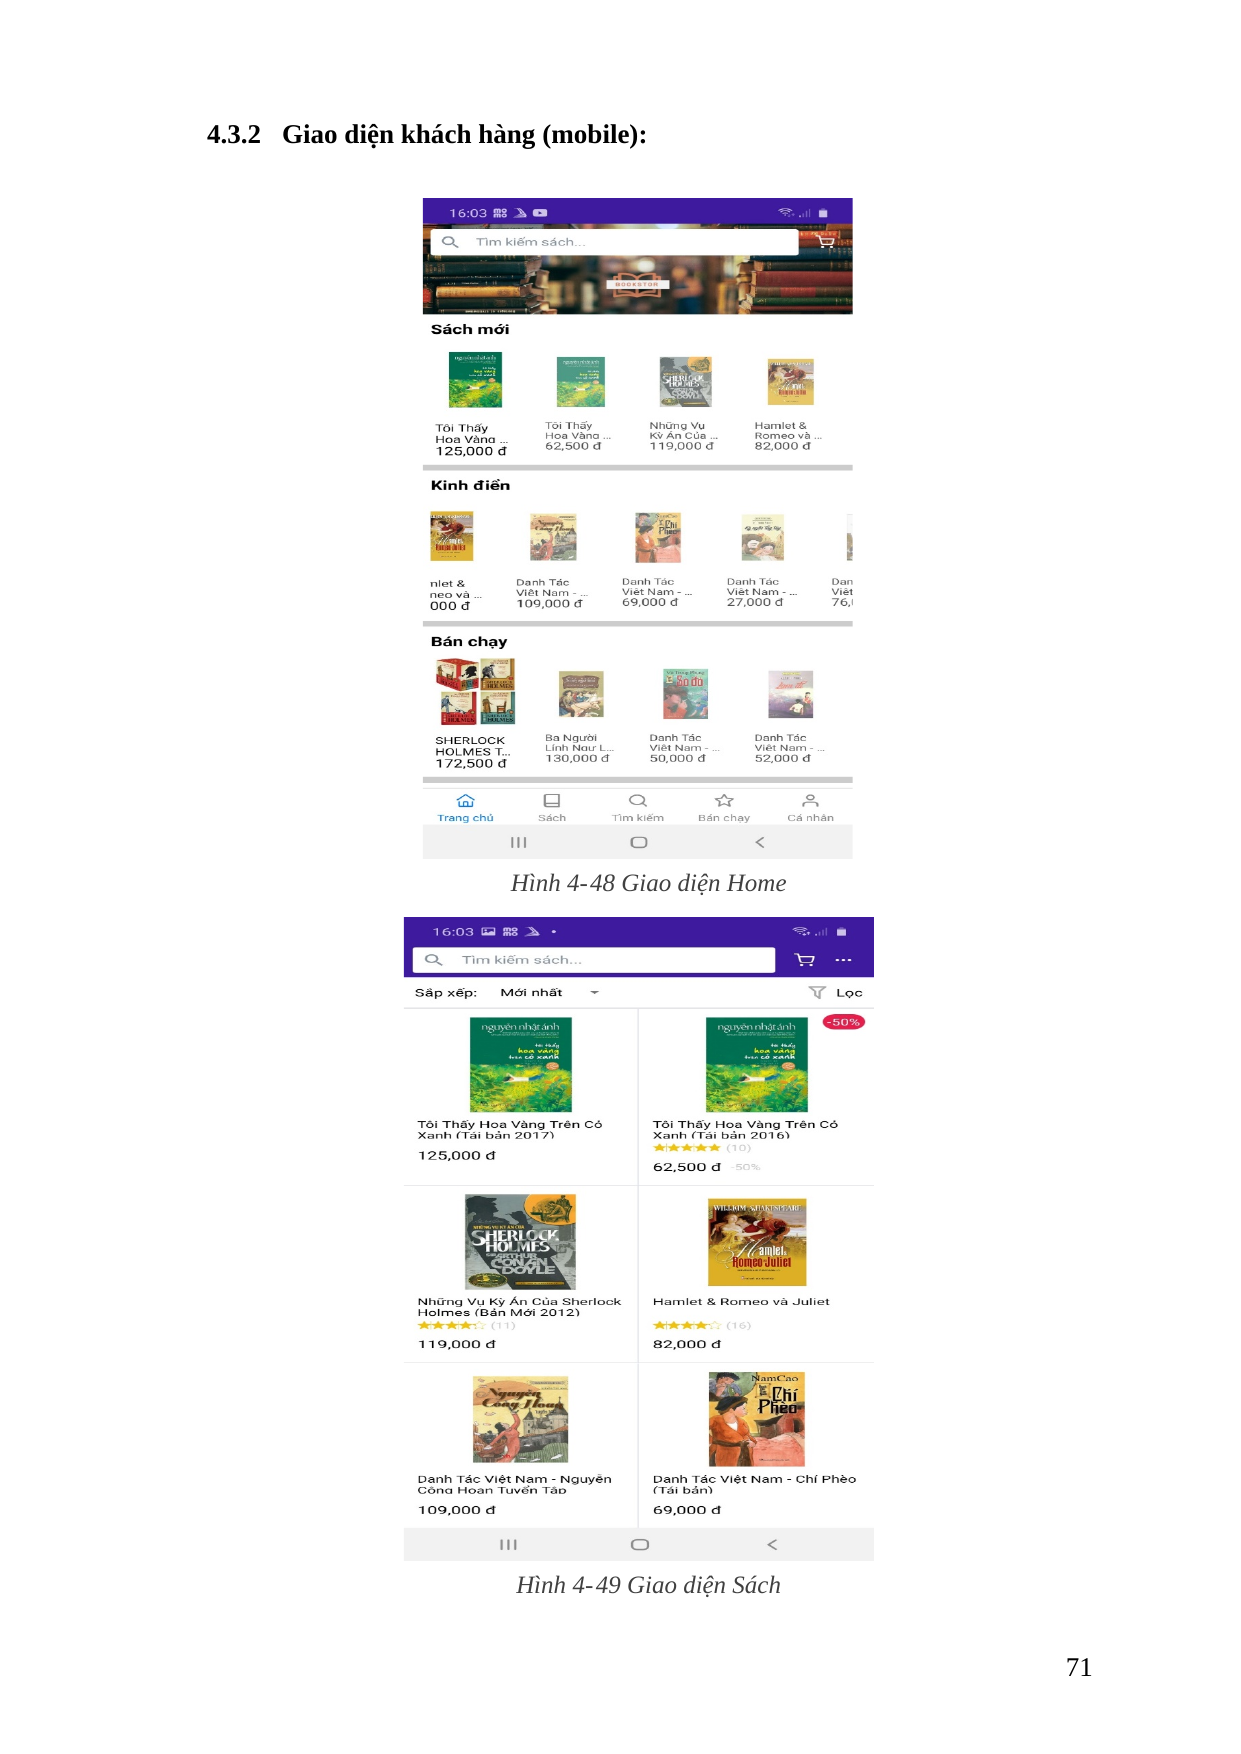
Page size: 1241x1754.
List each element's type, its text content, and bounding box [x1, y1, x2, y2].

picture [403, 917, 874, 1561]
subtitle Giao diện khách hàng (mobile): [207, 118, 1092, 149]
picture [422, 198, 853, 859]
